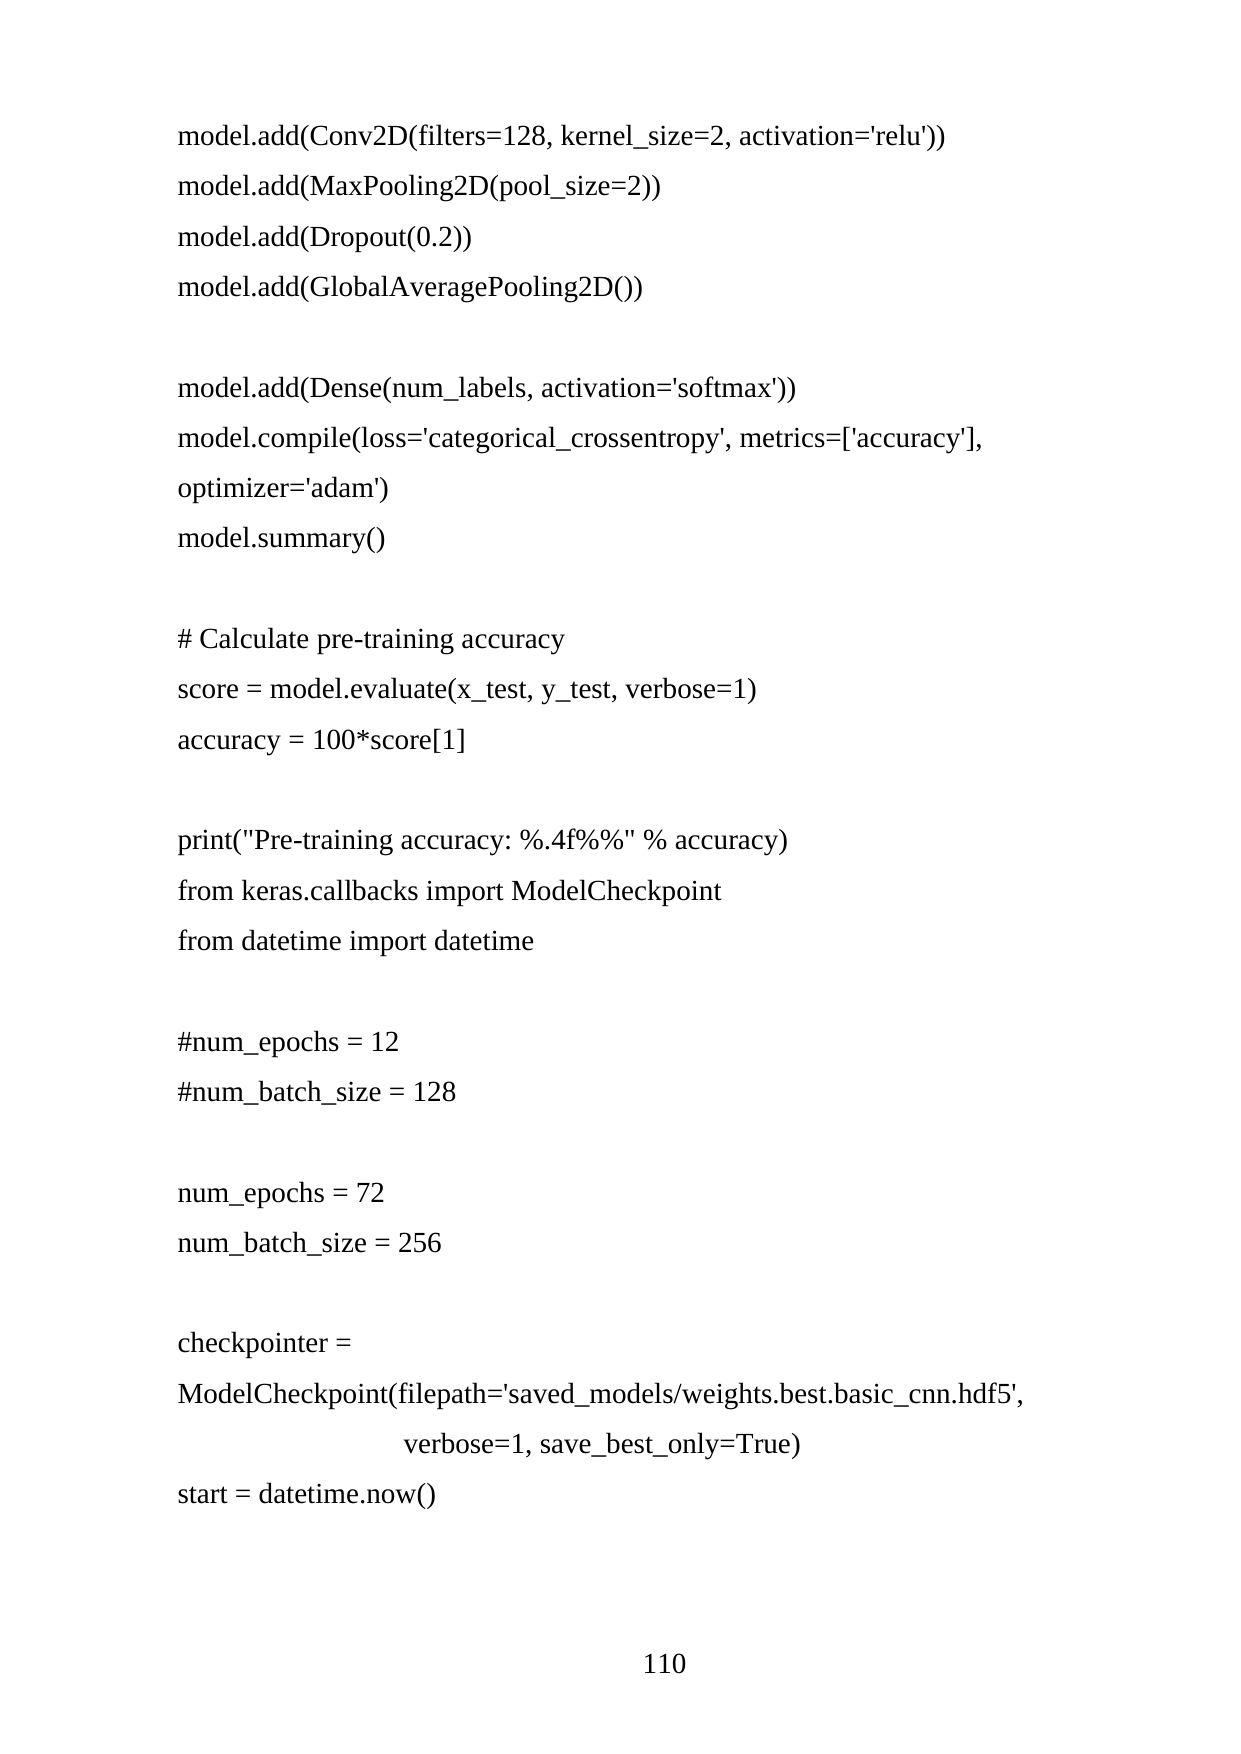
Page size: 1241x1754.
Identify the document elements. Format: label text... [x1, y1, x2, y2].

text from datetime import datetime [177, 923, 1152, 957]
text model.add(Conv2D(filters=128, kernel_size=2, activation='relu')) [177, 118, 1152, 152]
text print("Pre-training accuracy: %.4f%%" % accuracy) [177, 822, 1152, 856]
text num_batch_size = 256 [177, 1225, 1152, 1258]
text model.add(Dropout(0.2)) [177, 219, 1152, 252]
text model.add(GlobalAveragePooling2D()) [177, 269, 1152, 303]
text model.summary() [177, 521, 1152, 554]
text #num_epochs = 12 [177, 1024, 1152, 1057]
text # Calculate pre-training accuracy [177, 621, 1152, 655]
text accuracy = 100*score[1] [177, 722, 1152, 755]
text num_epochs = 72 [177, 1175, 1152, 1208]
text verbose=1, save_best_only=True) [177, 1426, 1152, 1460]
text model.compile(loss='categorical_crossentropy', metrics=['accuracy'], optimizer='adam') [177, 420, 1152, 504]
text score = model.evaluate(x_test, y_test, verbose=1) [177, 672, 1152, 705]
text model.add(MaxPooling2D(pool_size=2)) [177, 168, 1152, 202]
text from keras.callbacks import ModelCheckpoint [177, 873, 1152, 906]
text checkpointer = ModelCheckpoint(filepath='saved_models/weights.best.basic_cnn.hdf5', [177, 1326, 1152, 1409]
text model.add(Dense(num_labels, activation='softmax')) [177, 370, 1152, 403]
text #num_batch_size = 128 [177, 1074, 1152, 1108]
text start = datetime.now() [177, 1477, 1152, 1510]
